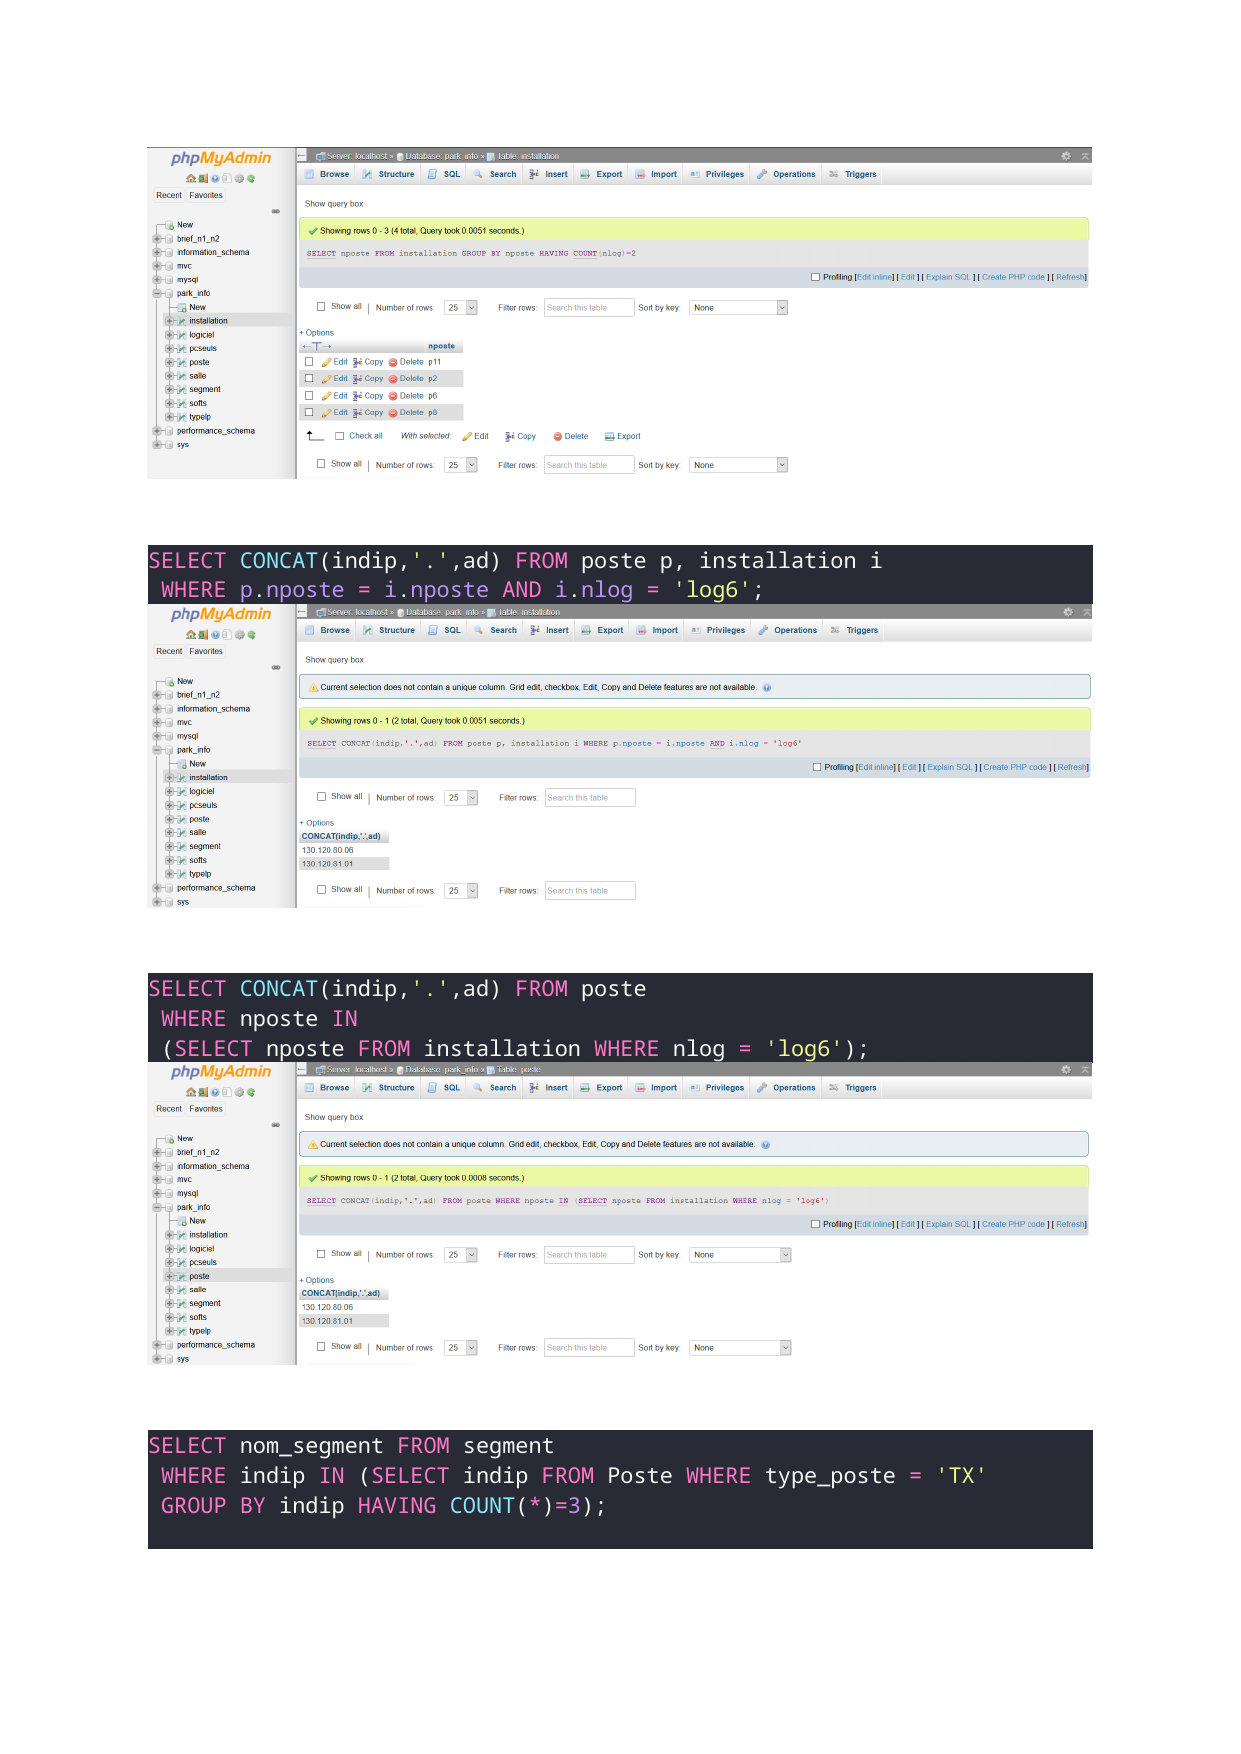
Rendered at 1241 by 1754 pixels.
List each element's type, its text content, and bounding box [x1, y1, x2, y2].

text GROUP BY indip HAVING COUNT(*)=3); [148, 1489, 1093, 1519]
picture [147, 147, 1092, 479]
text SELECT CONCAT(indip,'.',ad) FROM poste [148, 973, 1093, 1003]
text WHERE nposte IN [148, 1003, 1093, 1033]
text SELECT CONCAT(indip,'.',ad) FROM poste p, installation i [148, 545, 1093, 574]
picture [147, 1062, 1092, 1365]
picture [147, 604, 1092, 908]
text WHERE p.nposte = i.nposte AND i.nlog = 'log6'; [148, 574, 1093, 604]
text SELECT nom_segment FROM segment [148, 1430, 1093, 1460]
text WHERE indip IN (SELECT indip FROM Poste WHERE type_poste = 'TX' [148, 1460, 1093, 1489]
text (SELECT nposte FROM installation WHERE nlog = 'log6'); [148, 1033, 1093, 1063]
